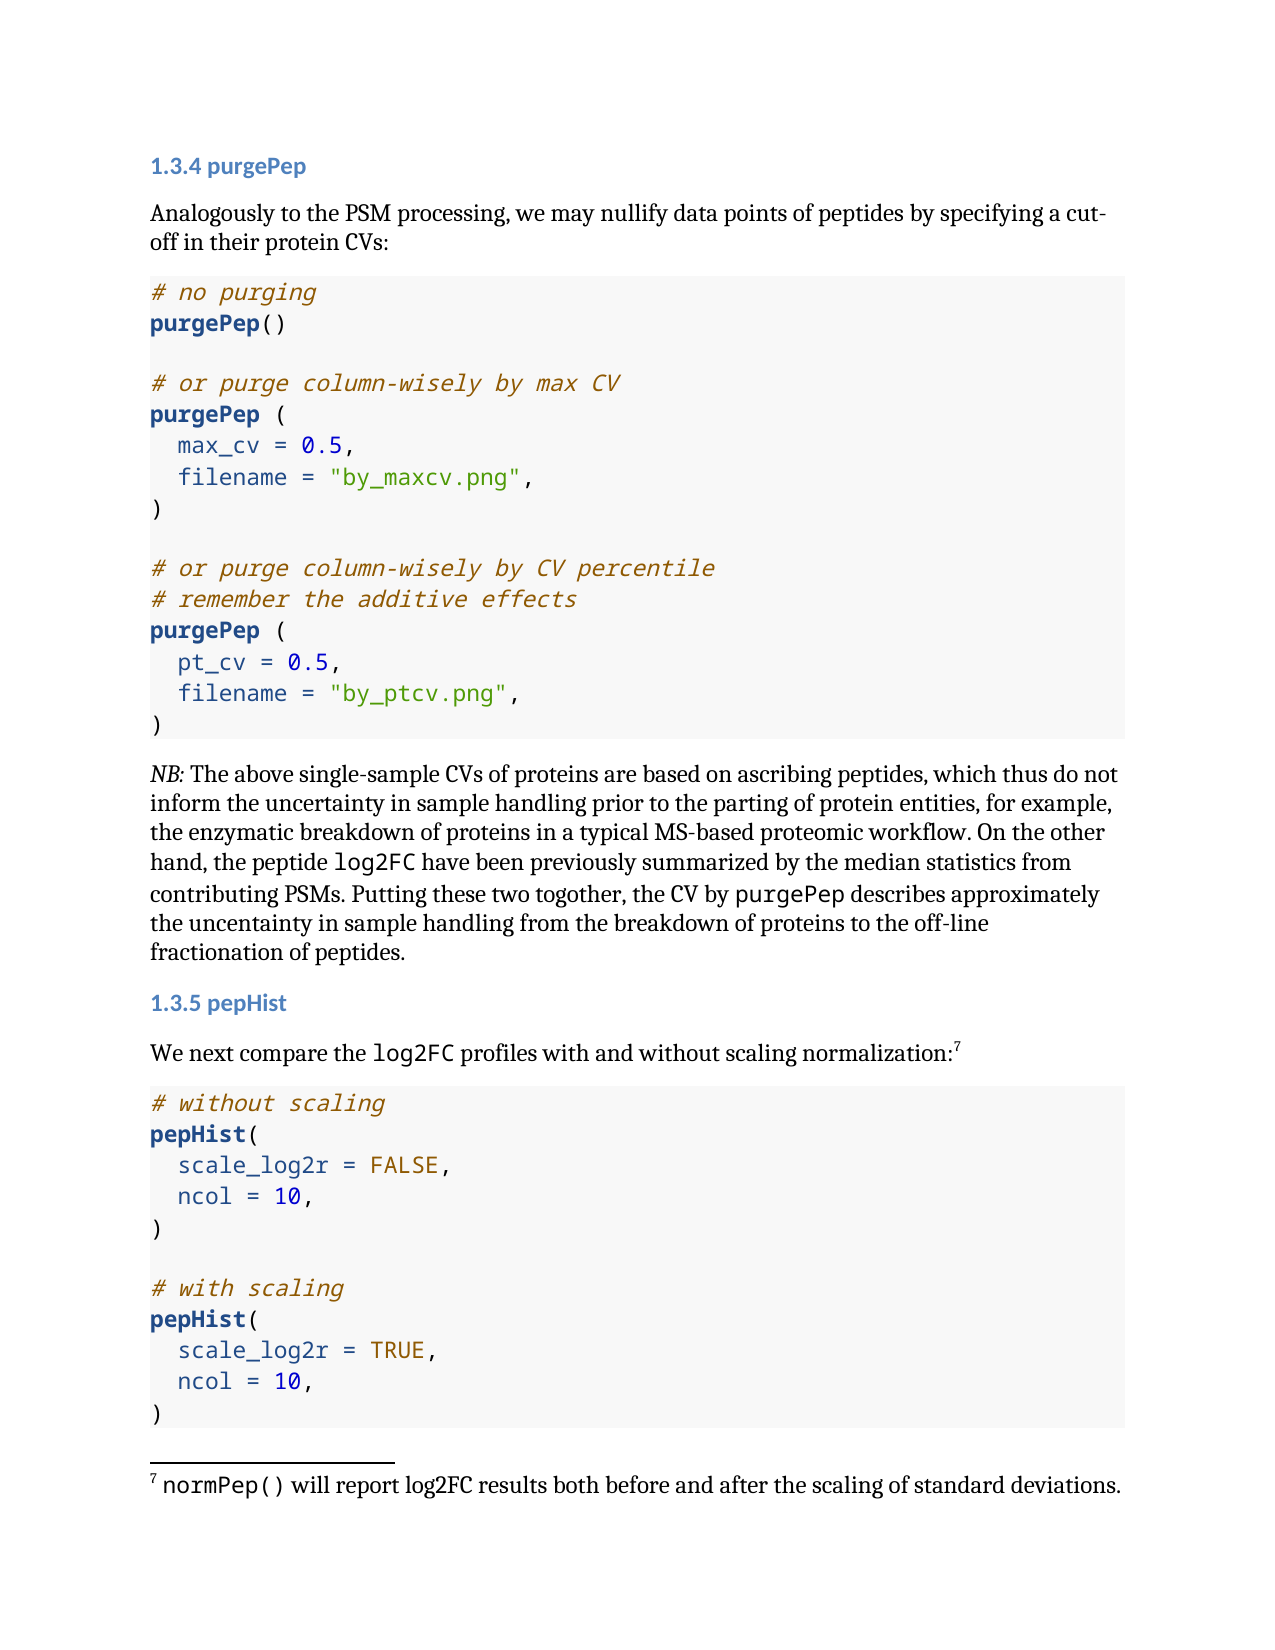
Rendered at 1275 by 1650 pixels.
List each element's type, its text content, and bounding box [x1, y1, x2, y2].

text # no purging purgePep() # or purge column-wisely by max CV purgePep ( max_cv = 0.5, filename = "by_maxcv.png", ) # or purge column-wisely by CV percentile # remember the additive effects purgePep ( pt_cv = 0.5, filename = "by_ptcv.png", ) [150, 276, 1125, 739]
text NB: The above single-sample CVs of proteins are based on ascribing peptides, which thus do not inform the uncertainty in sample handling prior to the parting of protein entities, for example, the enzymatic breakdown of proteins in a typical MS-based proteomic workflow. On the other hand, the peptide log2FC have been previously summarized by the median statistics from contributing PSMs. Putting these two togother, the CV by purgePep describes approximately the uncentainty in sample handling from the breakdown of proteins to the off-line fractionation of peptides. [150, 760, 1125, 966]
text # without scaling pepHist( scale_log2r = FALSE, ncol = 10, ) # with scaling pepHist( scale_log2r = TRUE, ncol = 10, ) [150, 1086, 1125, 1428]
text Analogously to the PSM processing, we may nullify data points of peptides by specifying a cut-off in their protein CVs: [150, 199, 1125, 257]
text We next compare the log2FC profiles with and without scaling normalization: [150, 1036, 1125, 1068]
subtitle 1.3.5 pepHist [150, 987, 1125, 1018]
subtitle 1.3.4 purgePep [150, 150, 1125, 181]
